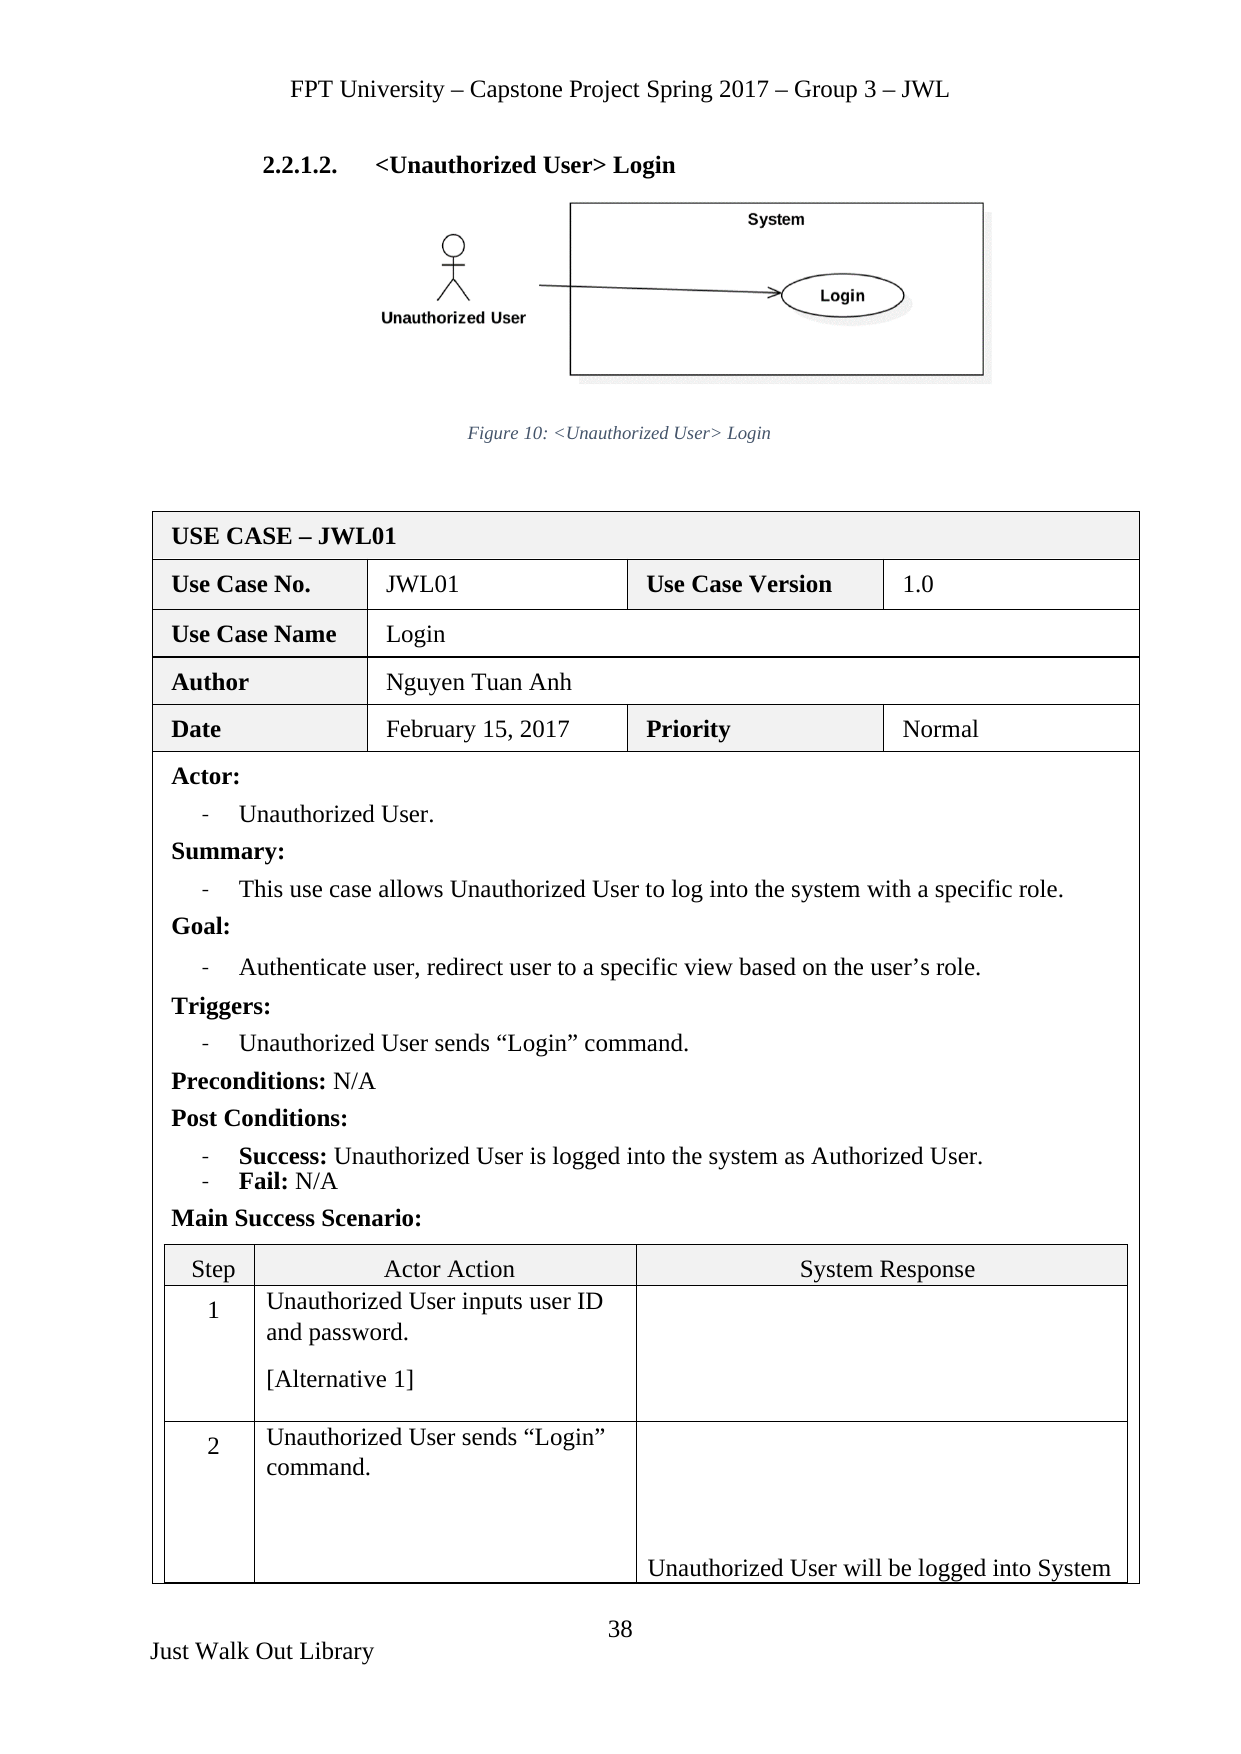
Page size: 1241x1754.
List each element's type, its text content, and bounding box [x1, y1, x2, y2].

subtitle <Unauthorized User> Login [262, 150, 1090, 179]
table_cell Normal [884, 705, 1139, 751]
table_cell 1.0 [884, 560, 1139, 609]
table_cell Use Case Name [153, 610, 367, 656]
table_cell February 15, 2017 [368, 705, 627, 751]
table_cell JWL01 [368, 560, 627, 609]
picture [375, 180, 1028, 404]
table_cell Date [153, 705, 367, 751]
table_cell Nguyen Tuan Anh [368, 658, 1139, 704]
table_cell Use Case Version [628, 560, 883, 609]
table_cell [153, 752, 1139, 1583]
table_cell Use Case No. [153, 560, 367, 609]
table_cell Author [153, 658, 367, 704]
table_header USE CASE – JWL01 [153, 512, 1139, 558]
table_cell Login [368, 610, 1139, 656]
table_cell Priority [628, 705, 883, 751]
